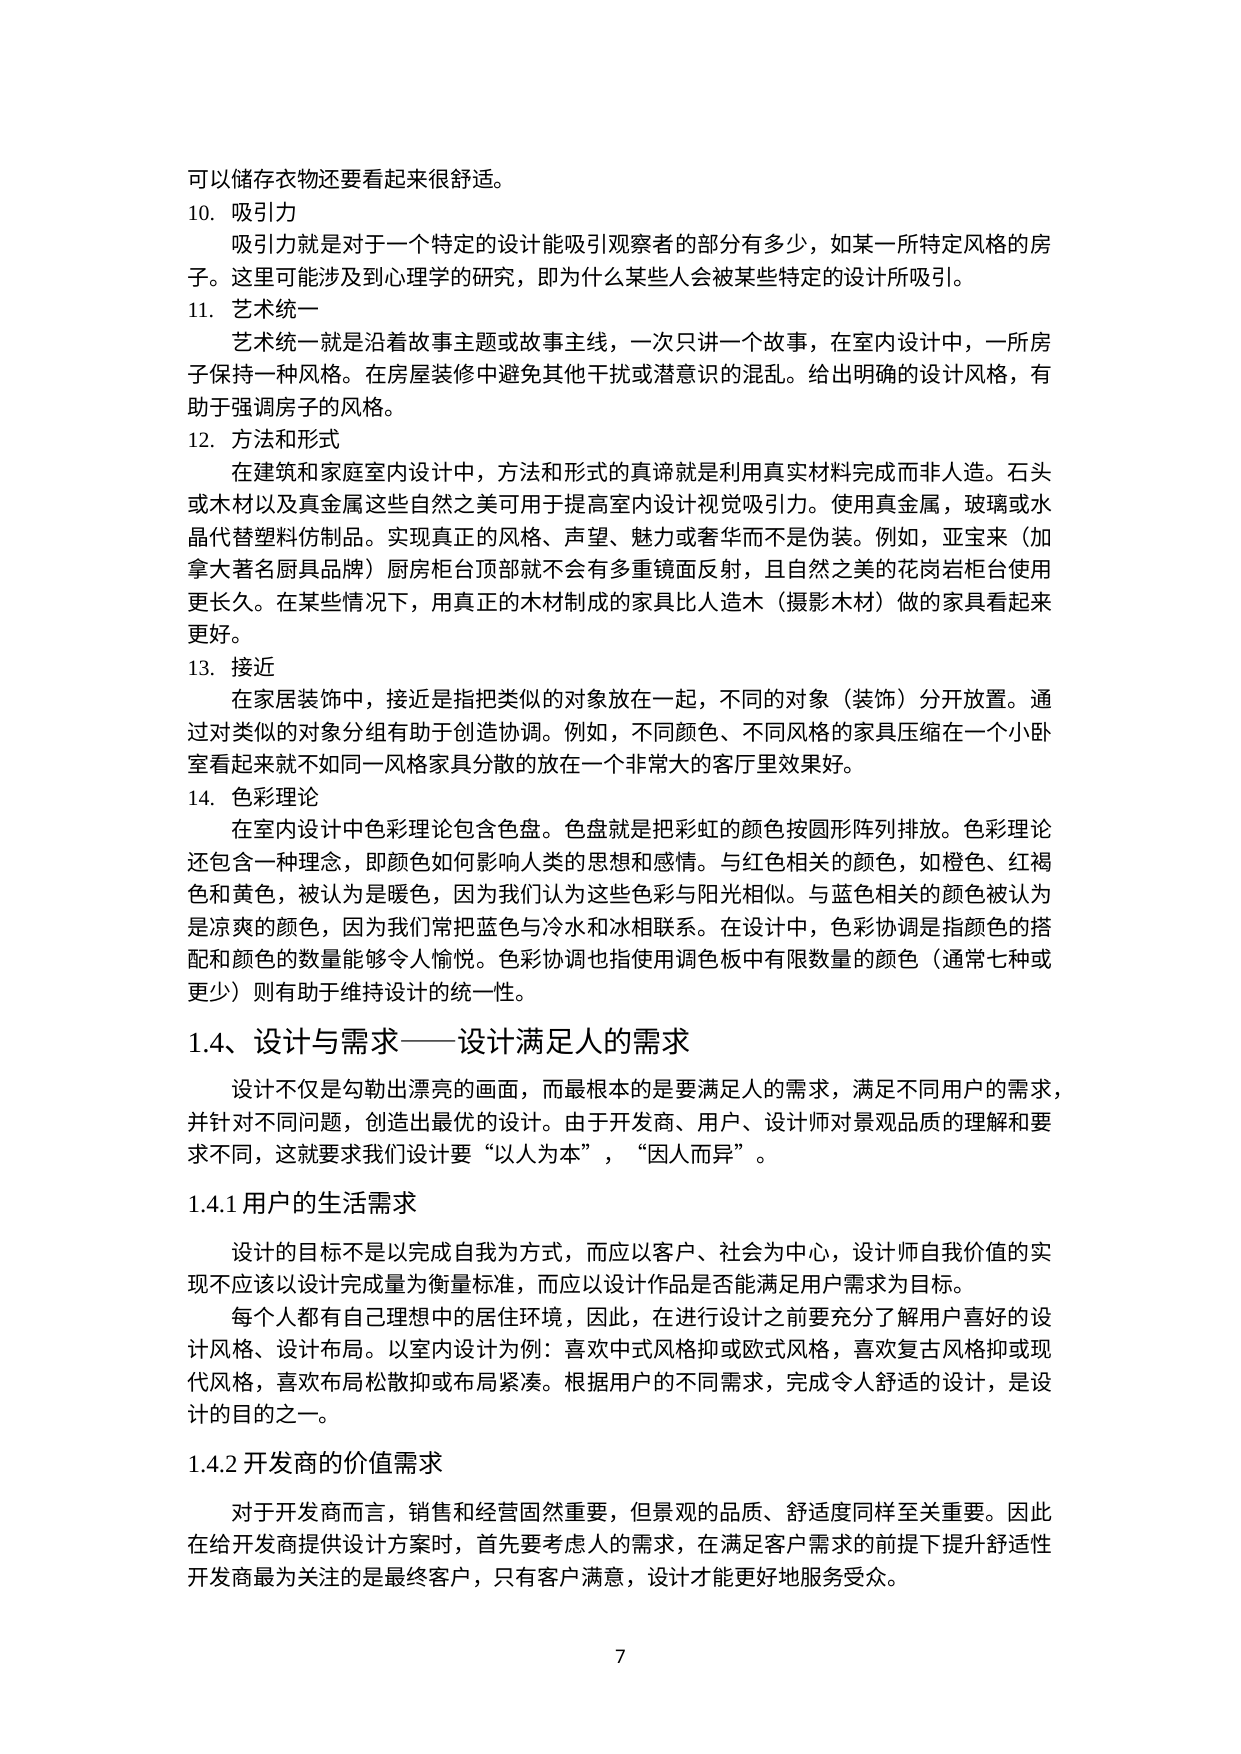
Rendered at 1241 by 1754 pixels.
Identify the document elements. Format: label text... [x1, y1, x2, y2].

list 色彩理论 [187, 779, 1053, 812]
list 艺术统一 [187, 292, 1053, 324]
list 吸引力 [187, 194, 1053, 227]
text 1.4.1用户的生活需求 [187, 1169, 1053, 1234]
text 设计的目标不是以完成自我为方式，而应以客户、社会为中心，设计师自我价值的实现不应该以设计完成量为衡量标准，而应以设计作品是否能满足用户需求为目标。 [187, 1234, 1053, 1299]
text 艺术统一就是沿着故事主题或故事主线，一次只讲一个故事，在室内设计中，一所房子保持一种风格。在房屋装修中避免其他干扰或潜意识的混乱。给出明确的设计风格，有助于强调房子的风格。 [187, 324, 1053, 422]
text 吸引力就是对于一个特定的设计能吸引观察者的部分有多少，如某一所特定风格的房子。这里可能涉及到心理学的研究，即为什么某些人会被某些特定的设计所吸引。 [187, 227, 1053, 292]
text 在家居装饰中，接近是指把类似的对象放在一起，不同的对象（装饰）分开放置。通过对类似的对象分组有助于创造协调。例如，不同颜色、不同风格的家具压缩在一个小卧室看起来就不如同一风格家具分散的放在一个非常大的客厅里效果好。 [187, 682, 1053, 779]
text 设计不仅是勾勒出漂亮的画面，而最根本的是要满足人的需求，满足不同用户的需求，并针对不同问题，创造出最优的设计。由于开发商、用户、设计师对景观品质的理解和要求不同，这就要求我们设计要“以人为本”，“因人而异”。 [187, 1072, 1053, 1169]
text 对于开发商而言，销售和经营固然重要，但景观的品质、舒适度同样至关重要。因此在给开发商提供设计方案时，首先要考虑人的需求，在满足客户需求的前提下提升舒适性。开发商最为关注的是最终客户，只有客户满意，设计才能更好地服务受众。 [187, 1494, 1053, 1592]
text 在室内设计中色彩理论包含色盘。色盘就是把彩虹的颜色按圆形阵列排放。色彩理论还包含一种理念，即颜色如何影响人类的思想和感情。与红色相关的颜色，如橙色、红褐色和黄色，被认为是暖色，因为我们认为这些色彩与阳光相似。与蓝色相关的颜色被认为是凉爽的颜色，因为我们常把蓝色与冷水和冰相联系。在设计中，色彩协调是指颜色的搭配和颜色的数量能够令人愉悦。色彩协调也指使用调色板中有限数量的颜色（通常七种或更少）则有助于维持设计的统一性。 [187, 812, 1053, 1007]
text 1.4、设计与需求——设计满足人的需求 [187, 1007, 1053, 1072]
list 方法和形式 [187, 422, 1053, 454]
text 每个人都有自己理想中的居住环境，因此，在进行设计之前要充分了解用户喜好的设计风格、设计布局。以室内设计为例：喜欢中式风格抑或欧式风格，喜欢复古风格抑或现代风格，喜欢布局松散抑或布局紧凑。根据用户的不同需求，完成令人舒适的设计，是设计的目的之一。 [187, 1299, 1053, 1429]
text 在建筑和家庭室内设计中，方法和形式的真谛就是利用真实材料完成而非人造。石头或木材以及真金属这些自然之美可用于提高室内设计视觉吸引力。使用真金属，玻璃或水晶代替塑料仿制品。实现真正的风格、声望、魅力或奢华而不是伪装。例如，亚宝来（加拿大著名厨具品牌）厨房柜台顶部就不会有多重镜面反射，且自然之美的花岗岩柜台使用更长久。在某些情况下，用真正的木材制成的家具比人造木（摄影木材）做的家具看起来更好。 [187, 454, 1053, 649]
list 接近 [187, 649, 1053, 682]
text 1.4.2 开发商的价值需求 [187, 1429, 1053, 1494]
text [187, 162, 1053, 194]
